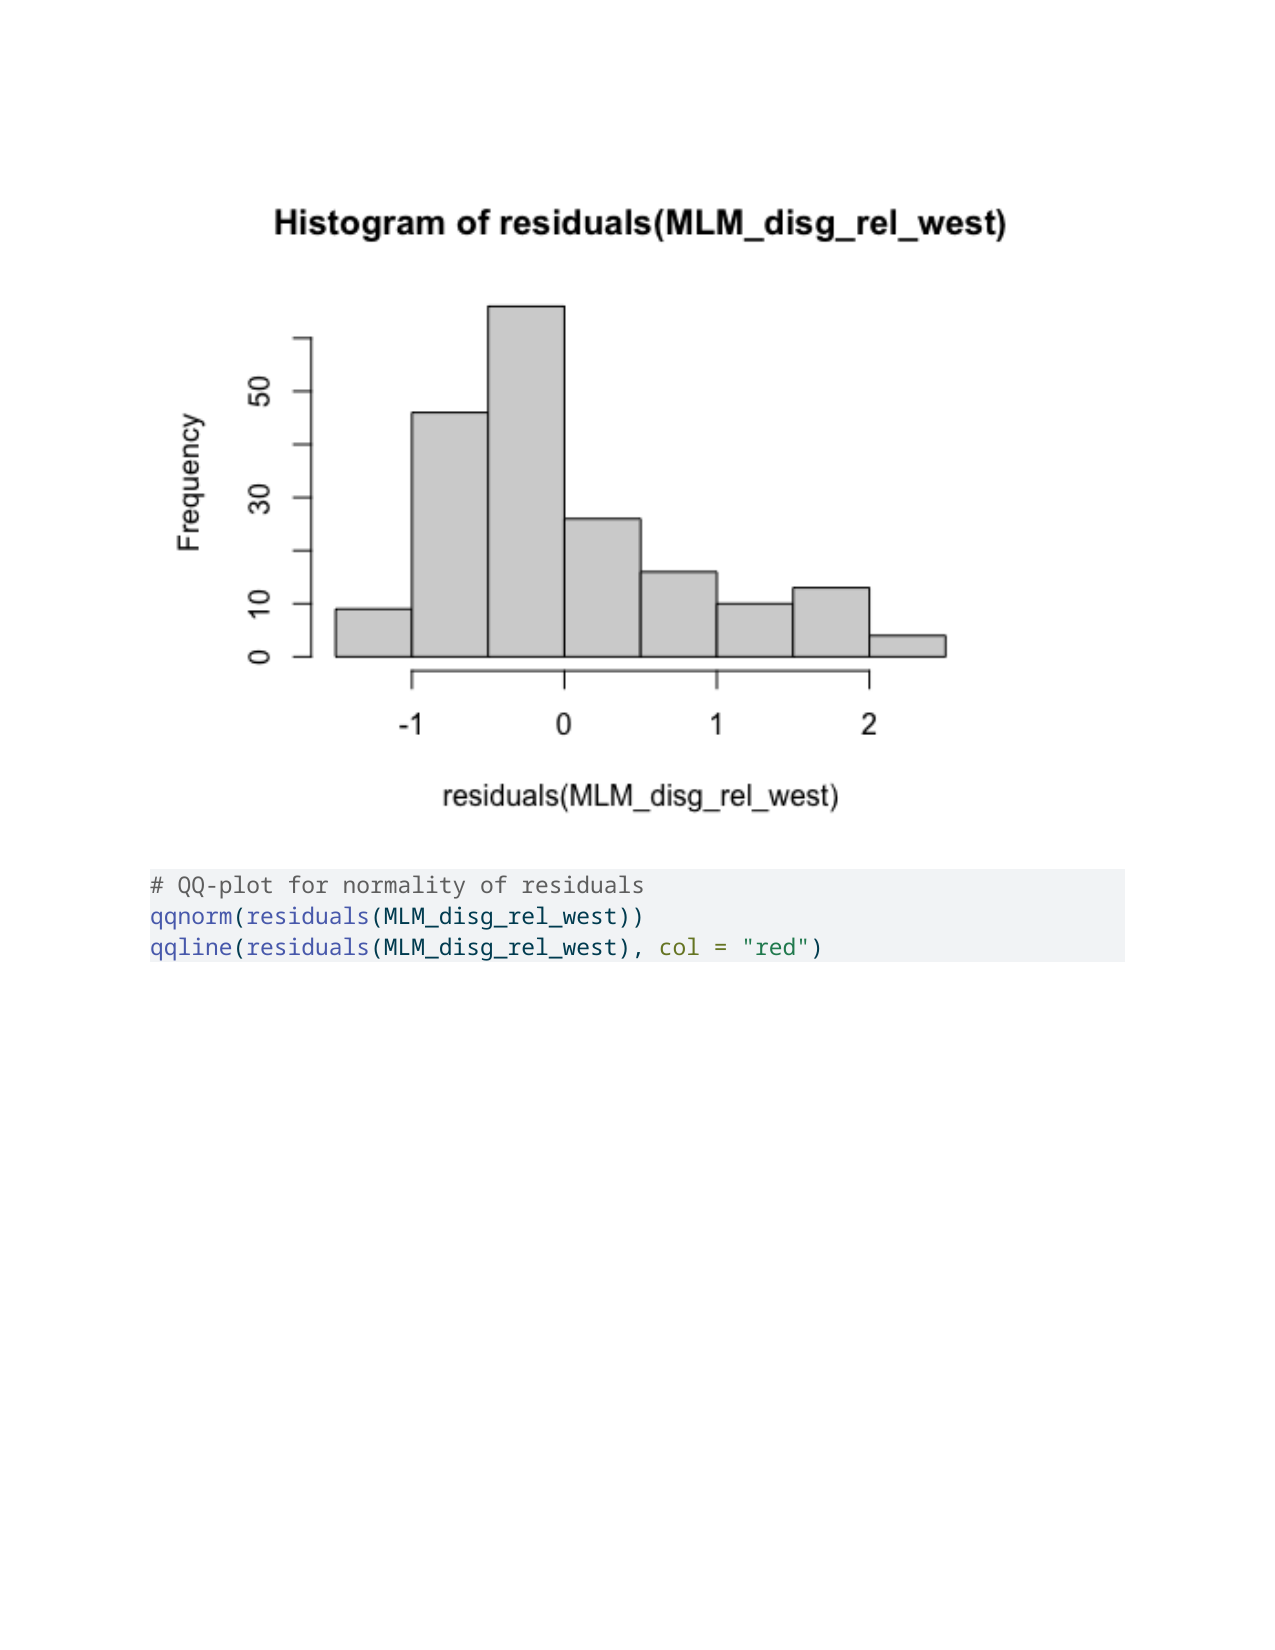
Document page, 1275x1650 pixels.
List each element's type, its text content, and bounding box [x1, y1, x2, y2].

picture [168, 150, 1044, 850]
text # QQ-plot for normality of residuals qqnorm(residuals(MLM_disg_rel_west)) qqline(residuals(MLM_disg_rel_west), col = "red") [645, 869, 1125, 962]
